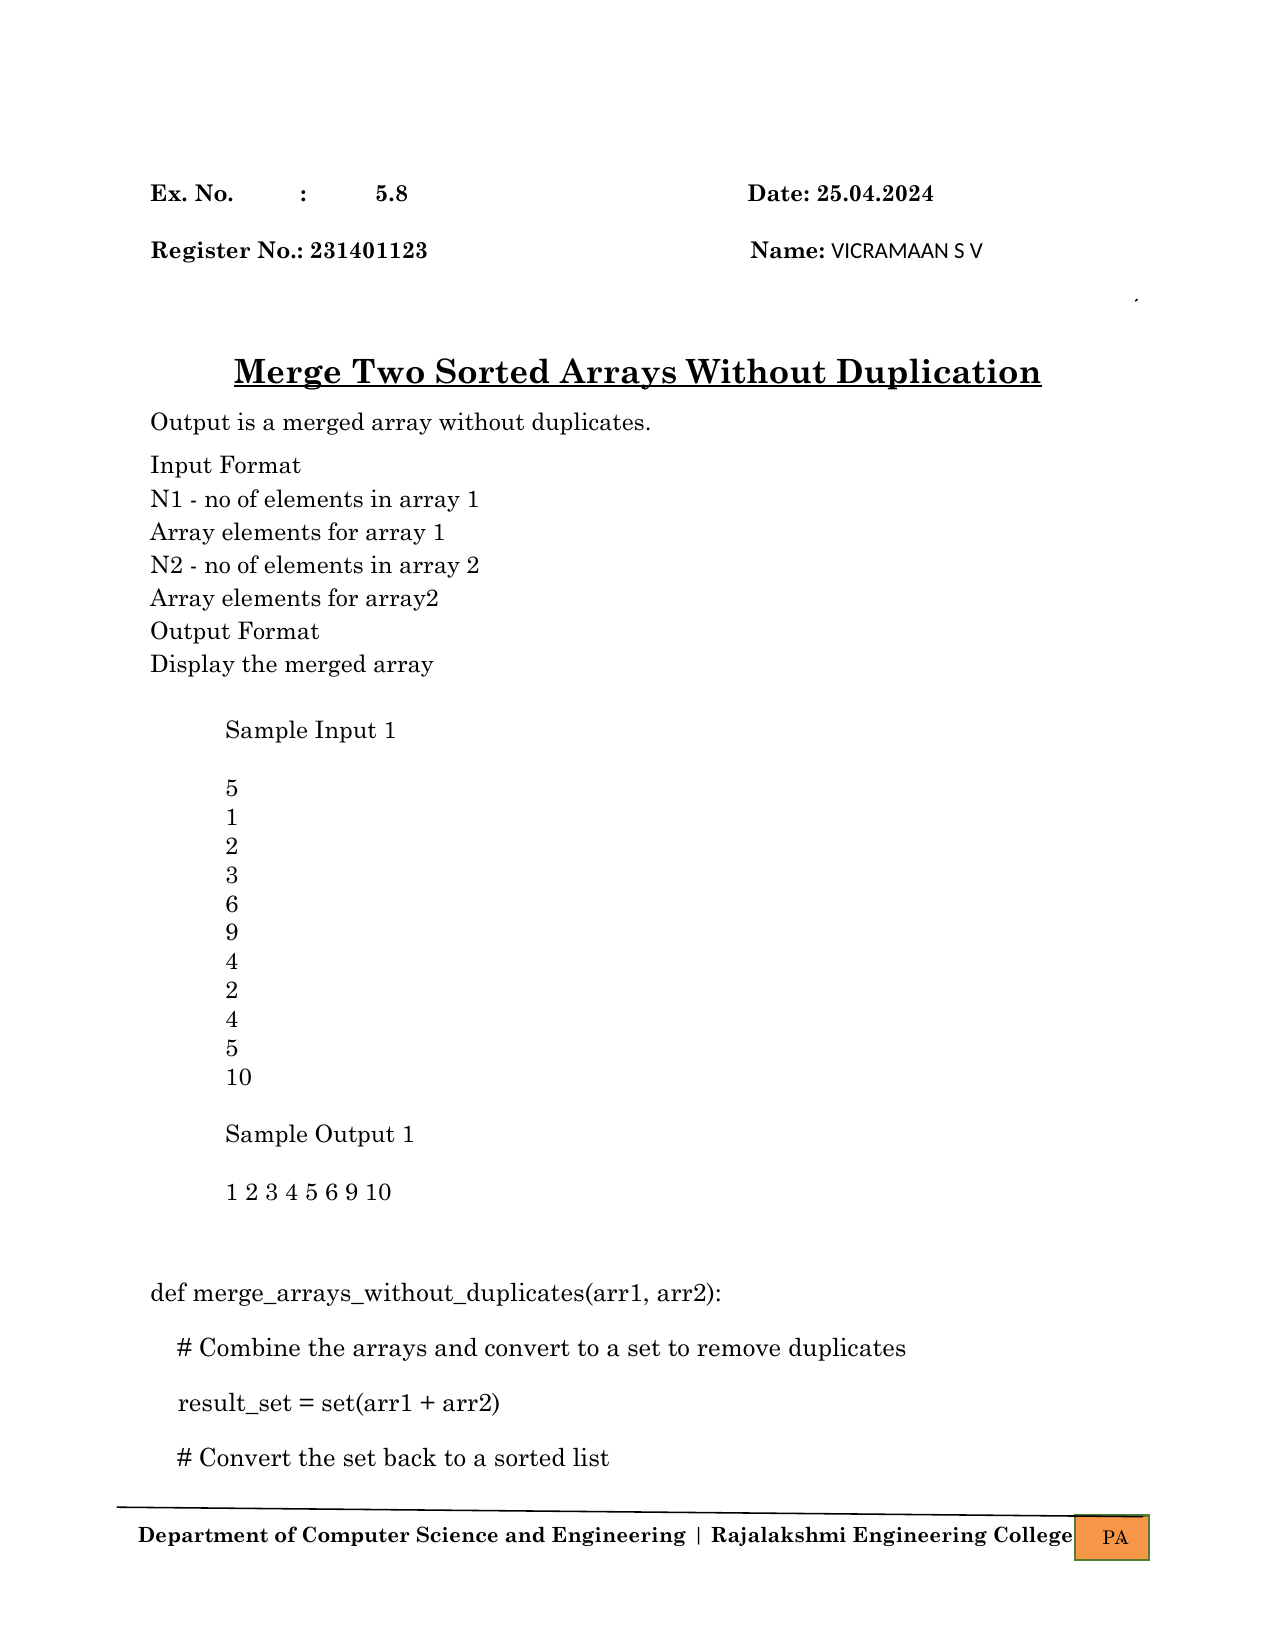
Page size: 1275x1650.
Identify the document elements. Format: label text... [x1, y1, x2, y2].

text Output Format [150, 616, 1125, 645]
text def merge_arrays_without_duplicates(arr1, arr2): [150, 1276, 1125, 1306]
text Ex. No. : 5.8 Date: 25.04.2024 [150, 179, 1125, 207]
text 6 [225, 888, 1125, 917]
text Display the merged array [150, 649, 1125, 678]
text N1 - no of elements in array 1 [150, 483, 1125, 512]
text 1 2 3 4 5 6 9 10 [150, 1177, 1125, 1206]
text Array elements for array 1 [150, 516, 1125, 545]
text # Convert the set back to a sorted list [150, 1442, 1125, 1472]
text 9 [225, 917, 1125, 946]
text 2 [225, 975, 1125, 1004]
text Sample Input 1 [225, 715, 1125, 744]
text Output is a merged array without duplicates. [150, 407, 1125, 436]
text 4 [225, 1004, 1125, 1033]
text 5 [225, 773, 1125, 802]
text # Combine the arrays and convert to a set to remove duplicates [150, 1331, 1125, 1361]
text 2 [225, 831, 1125, 859]
text Input Format [150, 450, 1125, 479]
text 3 [225, 859, 1125, 888]
text N2 - no of elements in array 2 [150, 549, 1125, 578]
text 5 [225, 1033, 1125, 1061]
text 1 [225, 802, 1125, 831]
text Register No.: 231401123 Name: VICRAMAAN S V [150, 236, 1125, 264]
text Merge Two Sorted Arrays Without Duplication [150, 350, 1125, 390]
text 4 [225, 946, 1125, 975]
text result_set = set(arr1 + arr2) [150, 1386, 1125, 1417]
text Array elements for array2 [150, 583, 1125, 612]
text Sample Output 1 [225, 1119, 1125, 1148]
text 10 [225, 1061, 1125, 1090]
